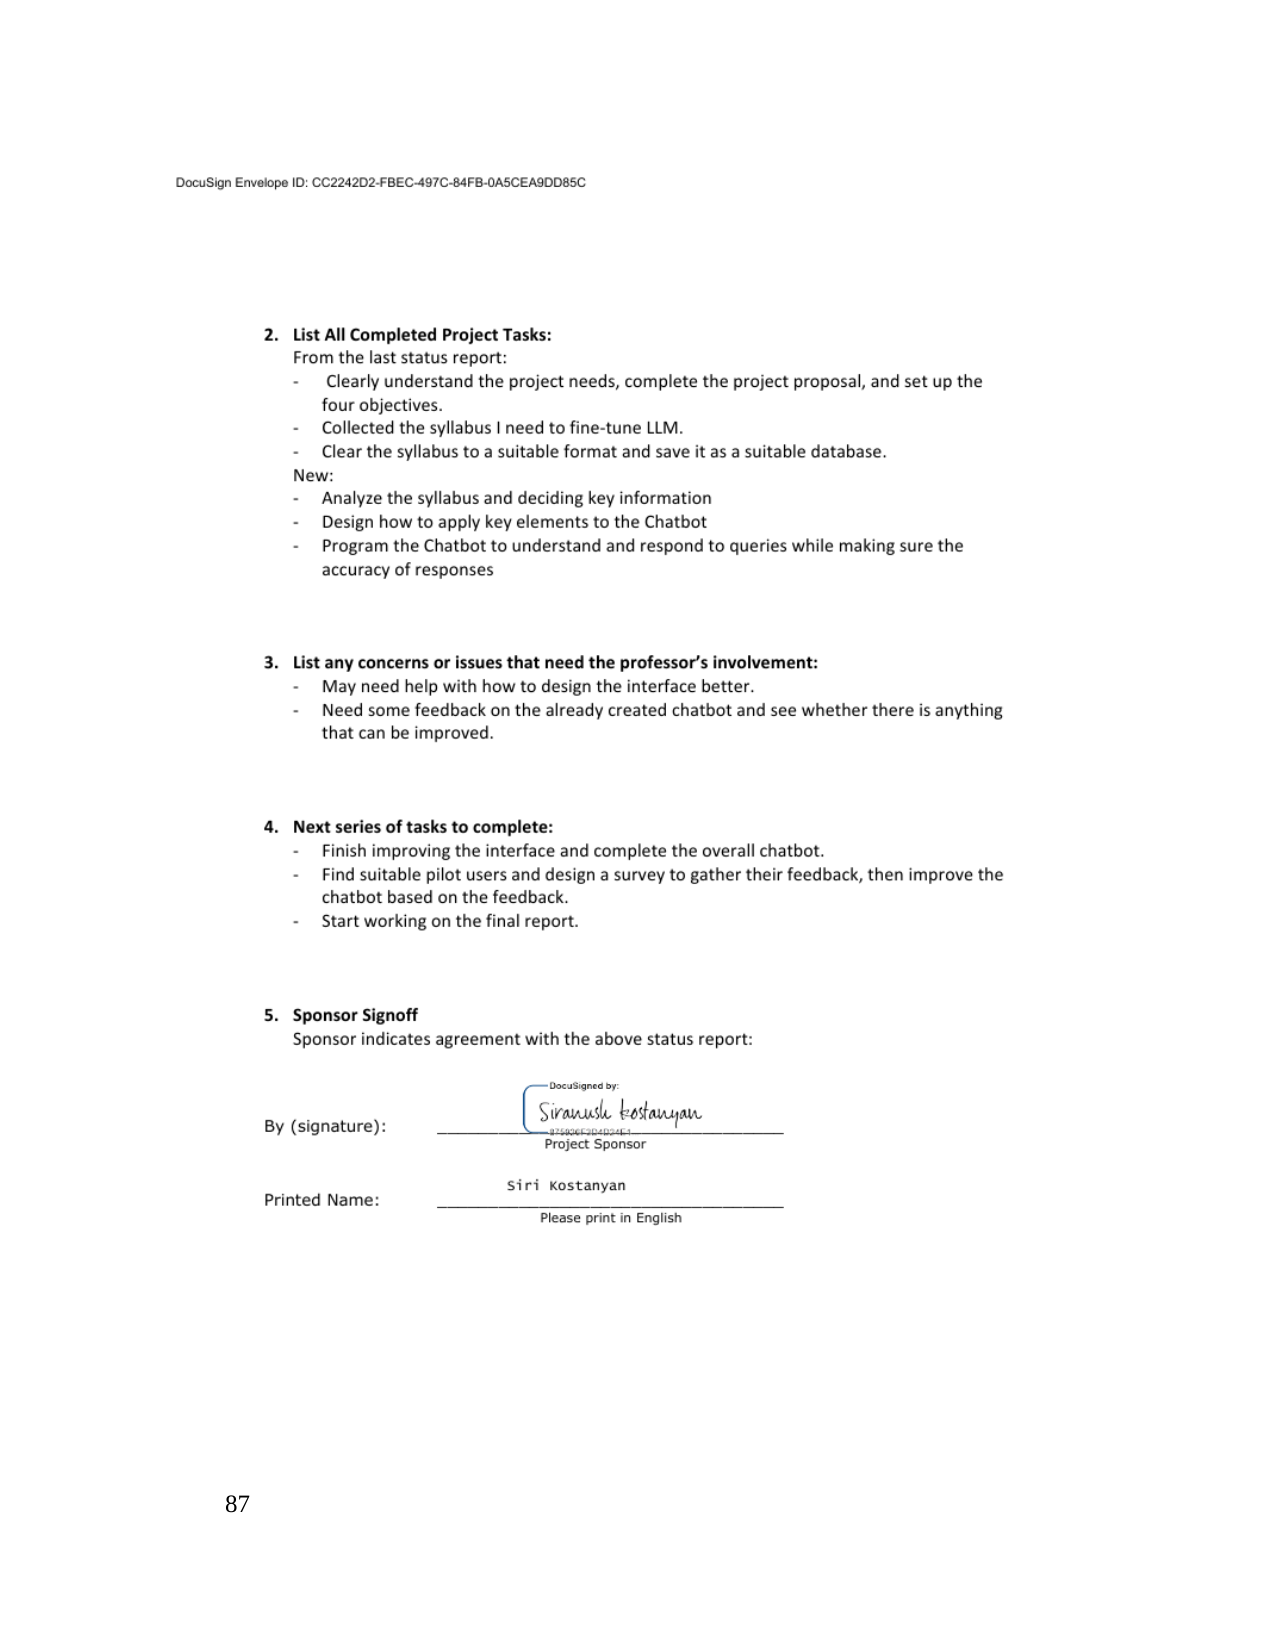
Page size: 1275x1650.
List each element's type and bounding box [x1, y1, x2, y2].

picture [150, 162, 1125, 1425]
